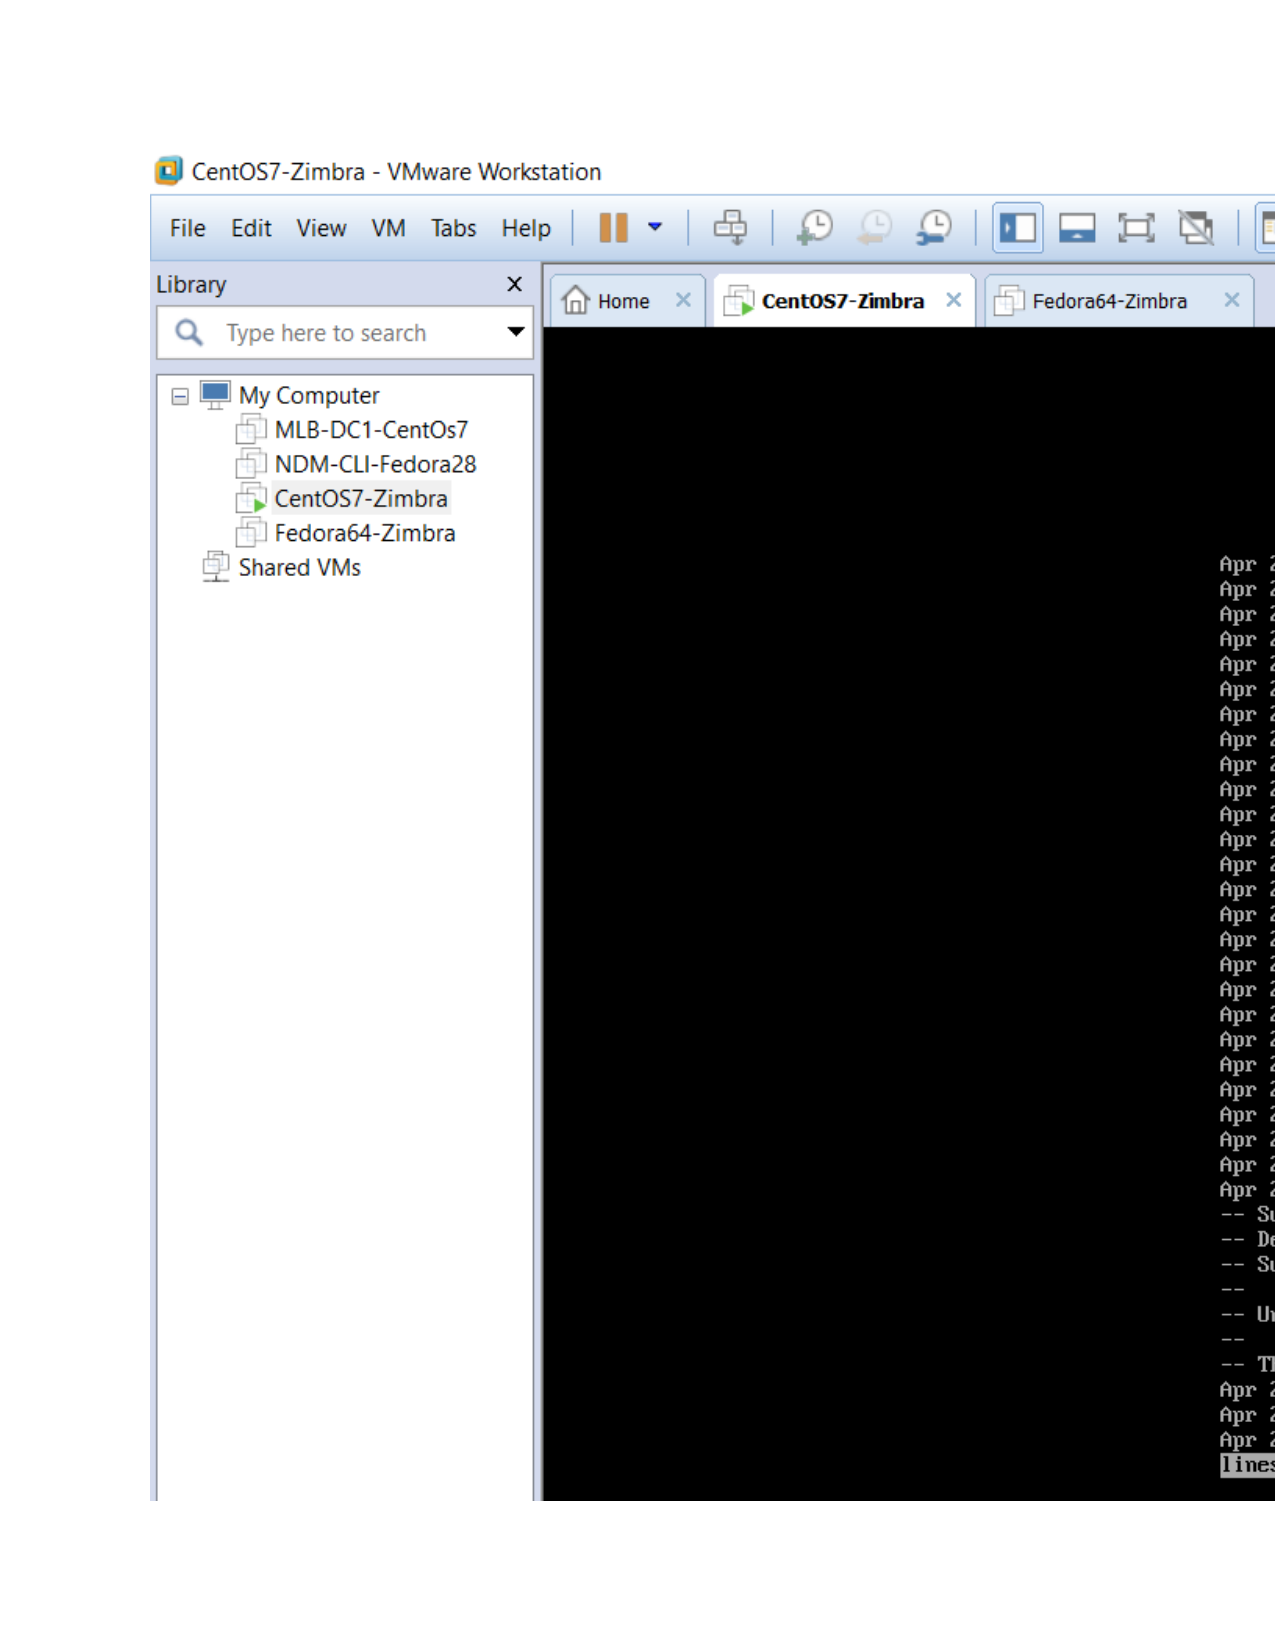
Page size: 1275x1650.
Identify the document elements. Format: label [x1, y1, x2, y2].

picture [150, 150, 1275, 1501]
